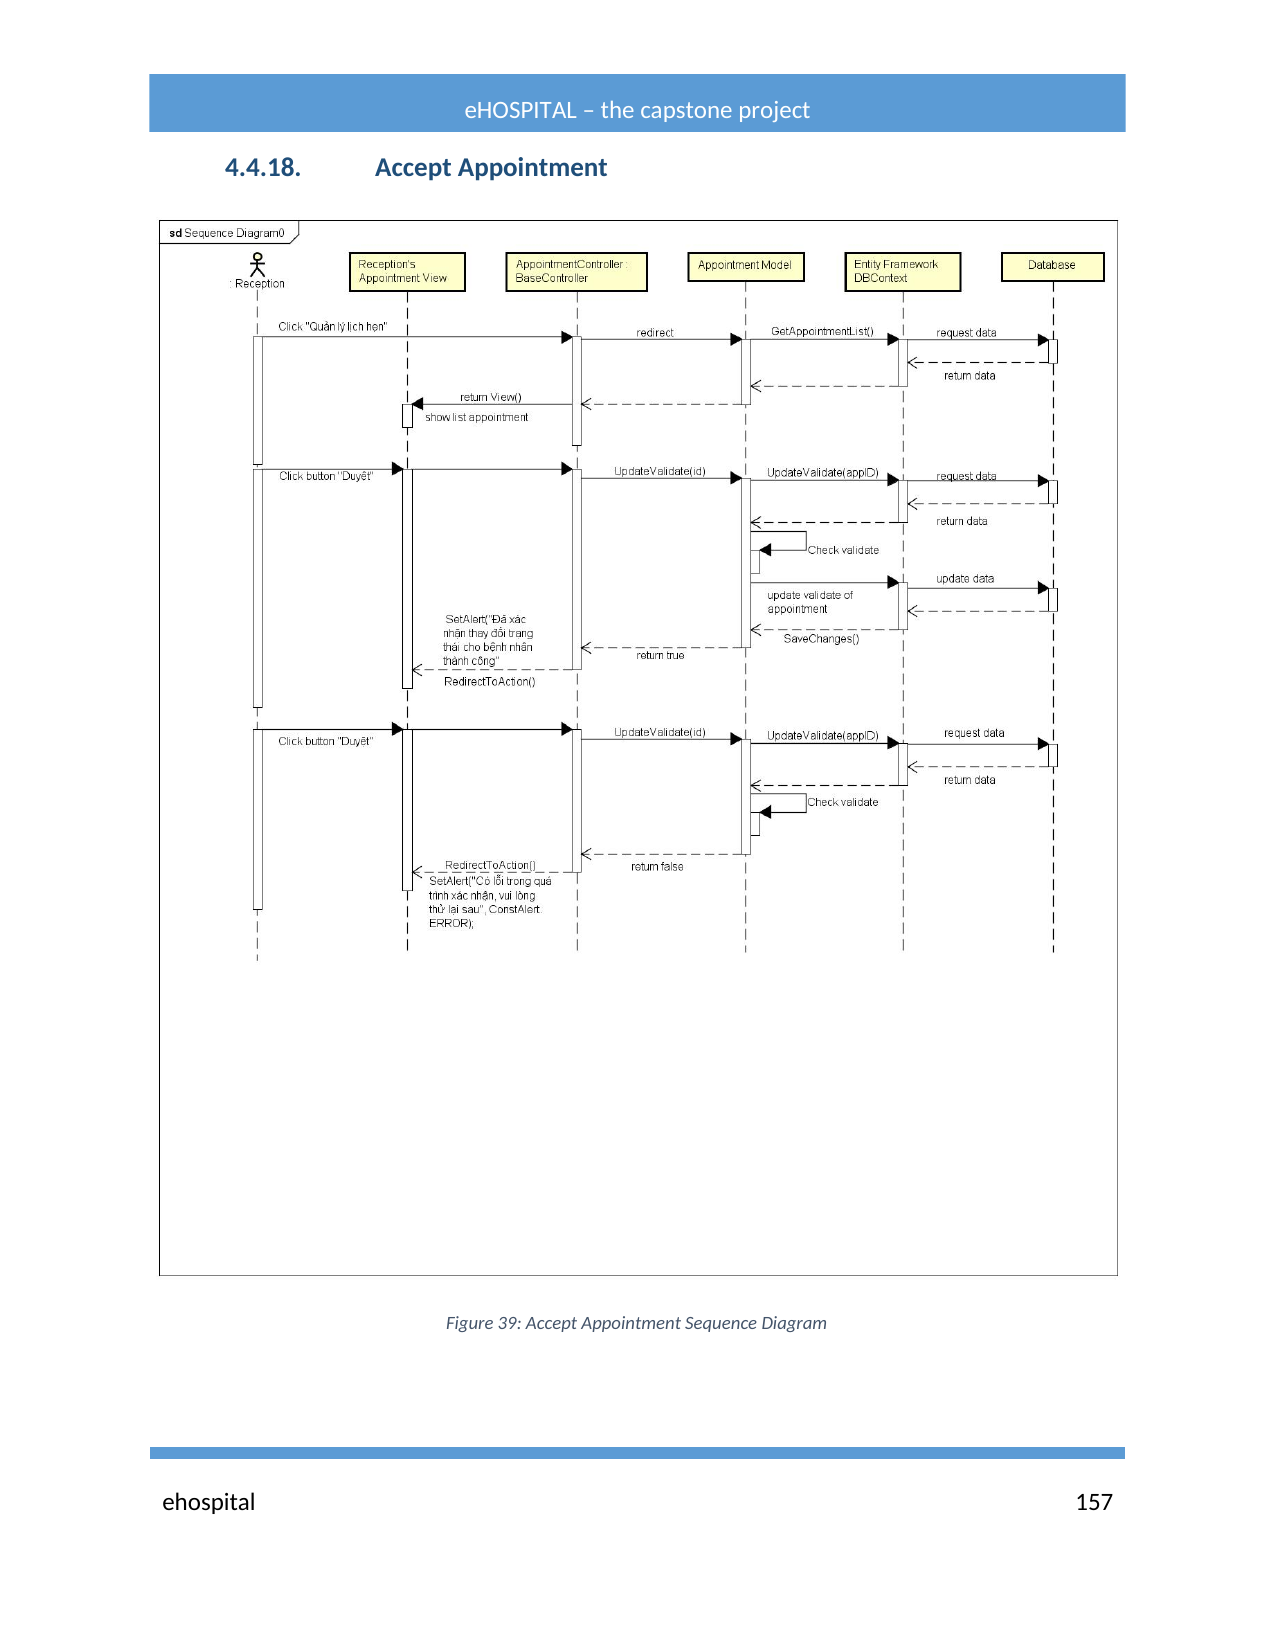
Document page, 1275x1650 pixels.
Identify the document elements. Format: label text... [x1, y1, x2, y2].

subtitle Accept Appointment [225, 150, 1125, 183]
picture [150, 212, 1125, 1284]
text Figure 39: Accept Appointment Sequence Diagram [150, 1311, 1125, 1334]
